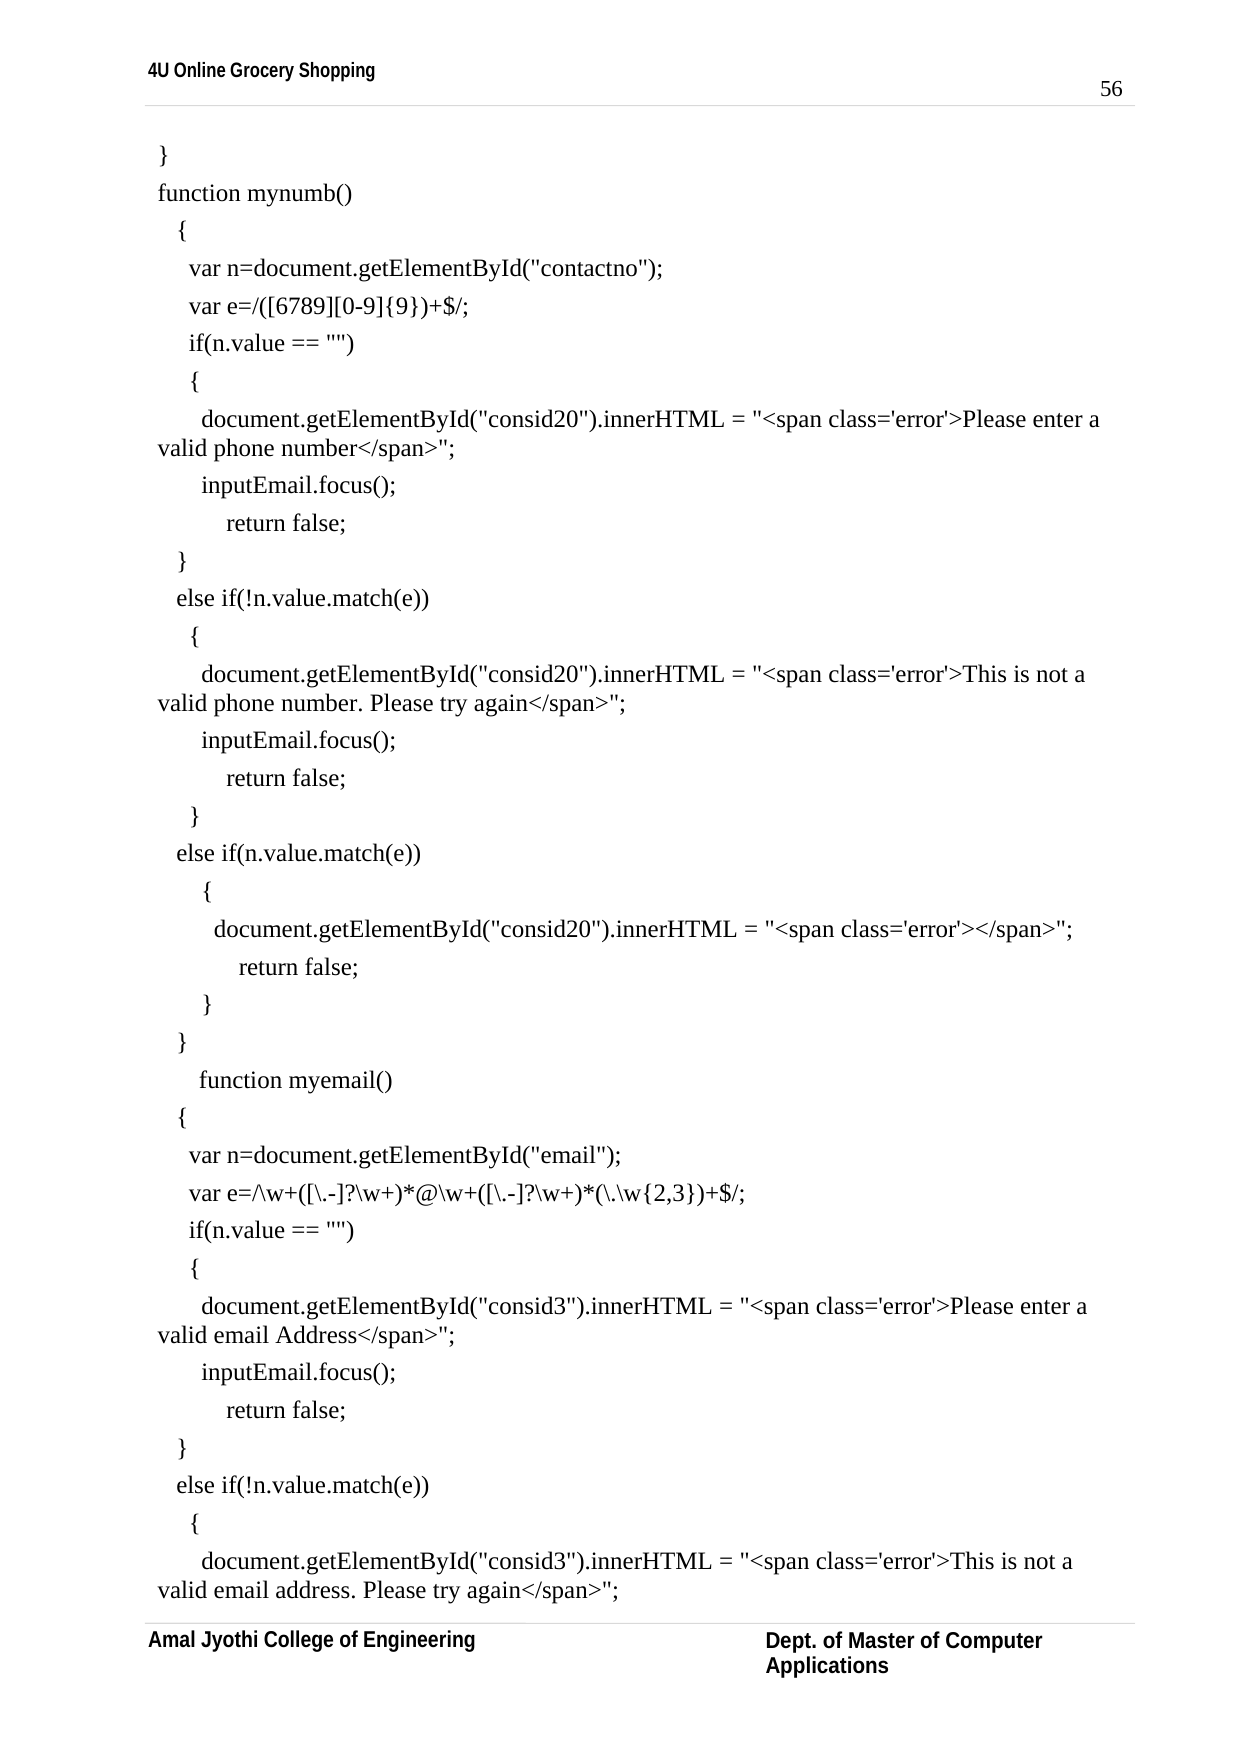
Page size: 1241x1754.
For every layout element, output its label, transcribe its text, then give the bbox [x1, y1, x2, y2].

subtitle return false; [157, 508, 1115, 537]
subtitle } [157, 989, 1115, 1018]
subtitle { [157, 1508, 1115, 1537]
subtitle inputEmail.focus(); [157, 1357, 1115, 1386]
subtitle var e=/\w+([\.-]?\w+)*@\w+([\.-]?\w+)*(\.\w{2,3})+$/; [157, 1178, 1115, 1207]
subtitle } [157, 546, 1115, 574]
subtitle var n=document.getElementById("contactno"); [157, 253, 1115, 282]
subtitle return false; [157, 763, 1115, 792]
subtitle var e=/([6789][0-9]{9})+$/; [157, 291, 1115, 319]
subtitle else if(!n.value.match(e)) [157, 583, 1115, 612]
subtitle document.getElementById("consid20").innerHTML = "<span class='error'></span>"; [157, 914, 1115, 943]
subtitle } [157, 801, 1115, 829]
subtitle document.getElementById("consid20").innerHTML = "<span class='error'>This is not a valid phone number. Please try again</span>"; [157, 659, 1115, 716]
subtitle return false; [157, 952, 1115, 980]
subtitle return false; [157, 1395, 1115, 1424]
subtitle else if(n.value.match(e)) [157, 838, 1115, 867]
subtitle function myemail() [157, 1065, 1115, 1093]
subtitle function mynumb() [157, 178, 1115, 206]
subtitle else if(!n.value.match(e)) [157, 1471, 1115, 1499]
subtitle document.getElementById("consid20").innerHTML = "<span class='error'>Please enter a valid phone number</span>"; [157, 404, 1115, 461]
subtitle if(n.value == "") [157, 328, 1115, 357]
subtitle inputEmail.focus(); [157, 470, 1115, 499]
subtitle } [157, 1433, 1115, 1462]
subtitle document.getElementById("consid3").innerHTML = "<span class='error'>Please enter a valid email Address</span>"; [157, 1291, 1115, 1348]
subtitle { [157, 621, 1115, 650]
subtitle } [157, 140, 1115, 169]
subtitle { [157, 1102, 1115, 1131]
subtitle { [157, 1253, 1115, 1282]
subtitle { [157, 215, 1115, 244]
subtitle if(n.value == "") [157, 1216, 1115, 1244]
subtitle document.getElementById("consid3").innerHTML = "<span class='error'>This is not a valid email address. Please try again</span>"; [157, 1546, 1115, 1603]
subtitle { [157, 366, 1115, 395]
subtitle { [157, 876, 1115, 905]
subtitle inputEmail.focus(); [157, 725, 1115, 754]
subtitle var n=document.getElementById("email"); [157, 1140, 1115, 1169]
subtitle } [157, 1027, 1115, 1056]
